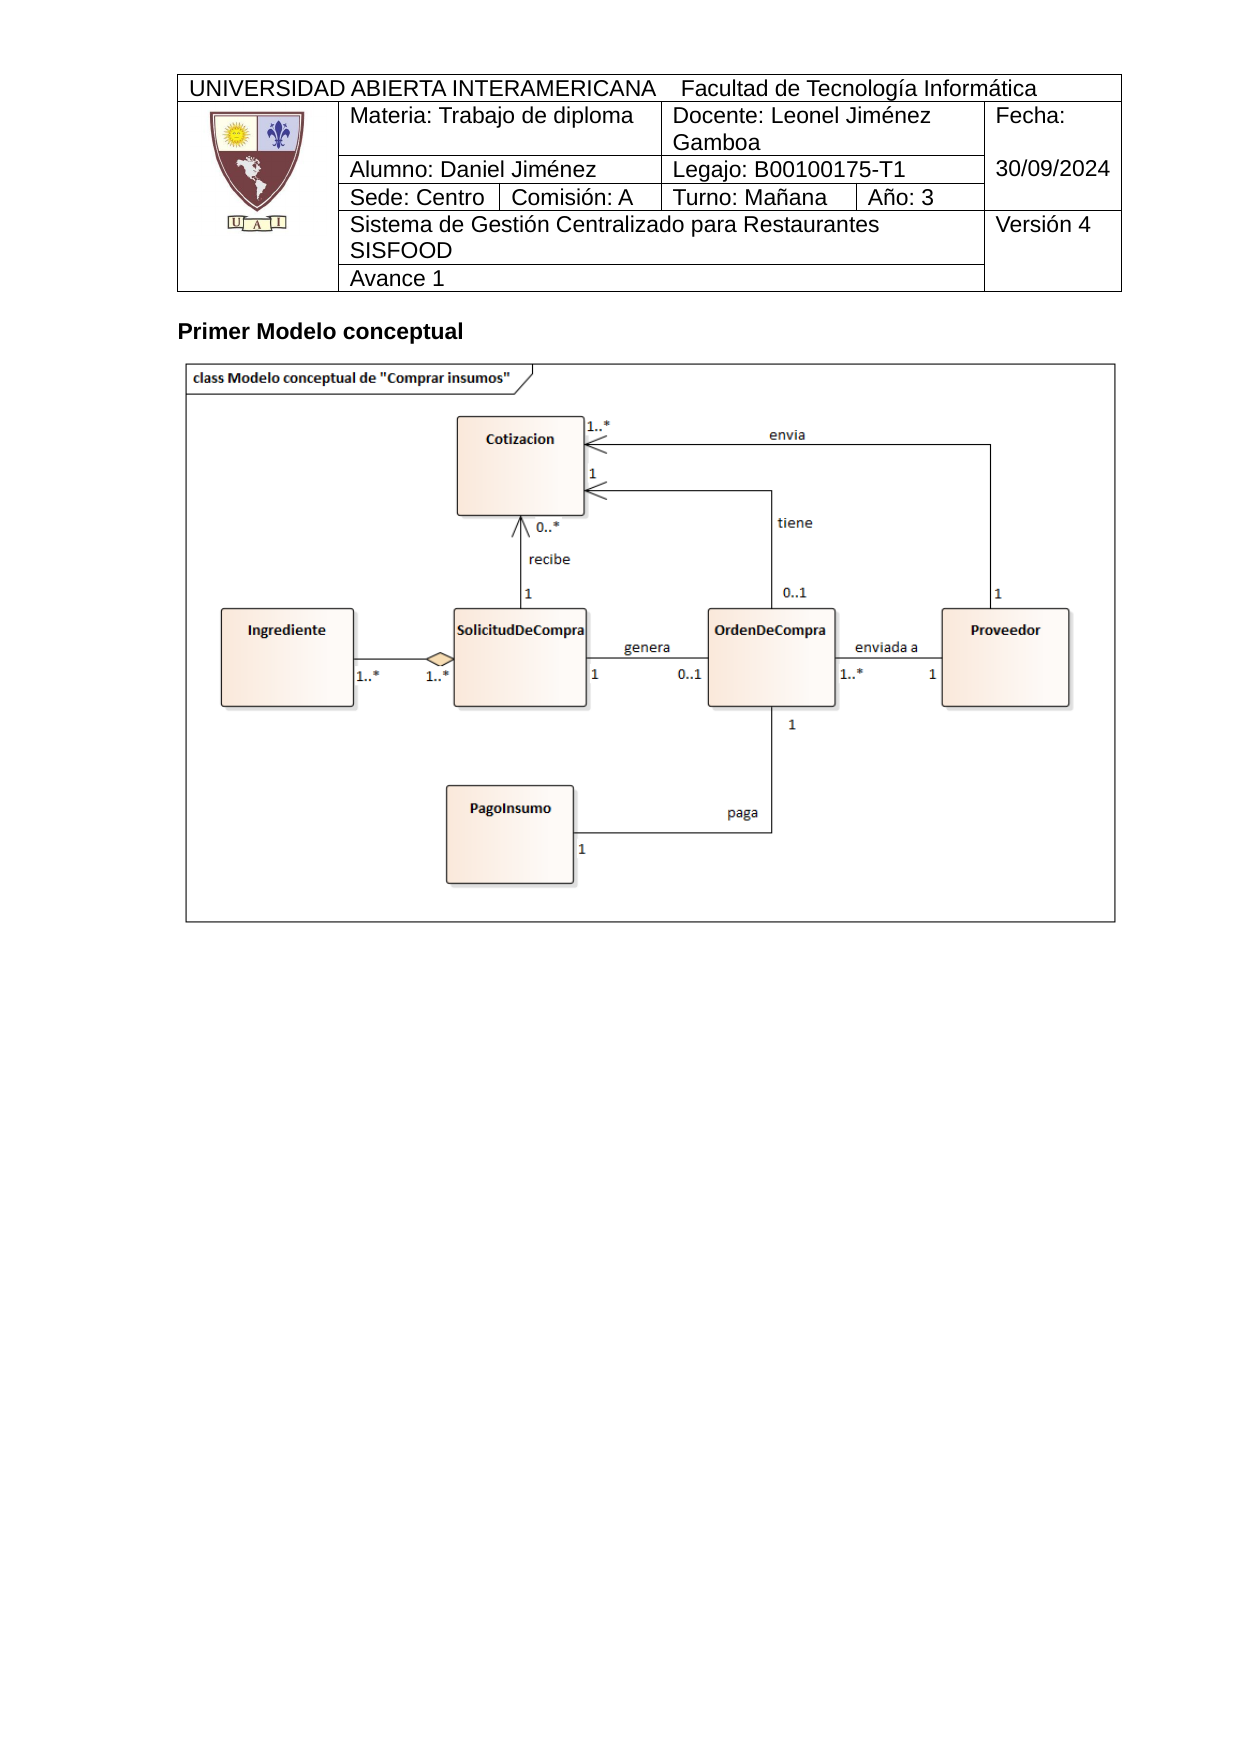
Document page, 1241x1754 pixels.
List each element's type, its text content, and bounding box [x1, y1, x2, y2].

picture [188, 102, 327, 236]
picture [177, 355, 1123, 930]
subtitle Primer Modelo conceptual [177, 318, 1122, 345]
